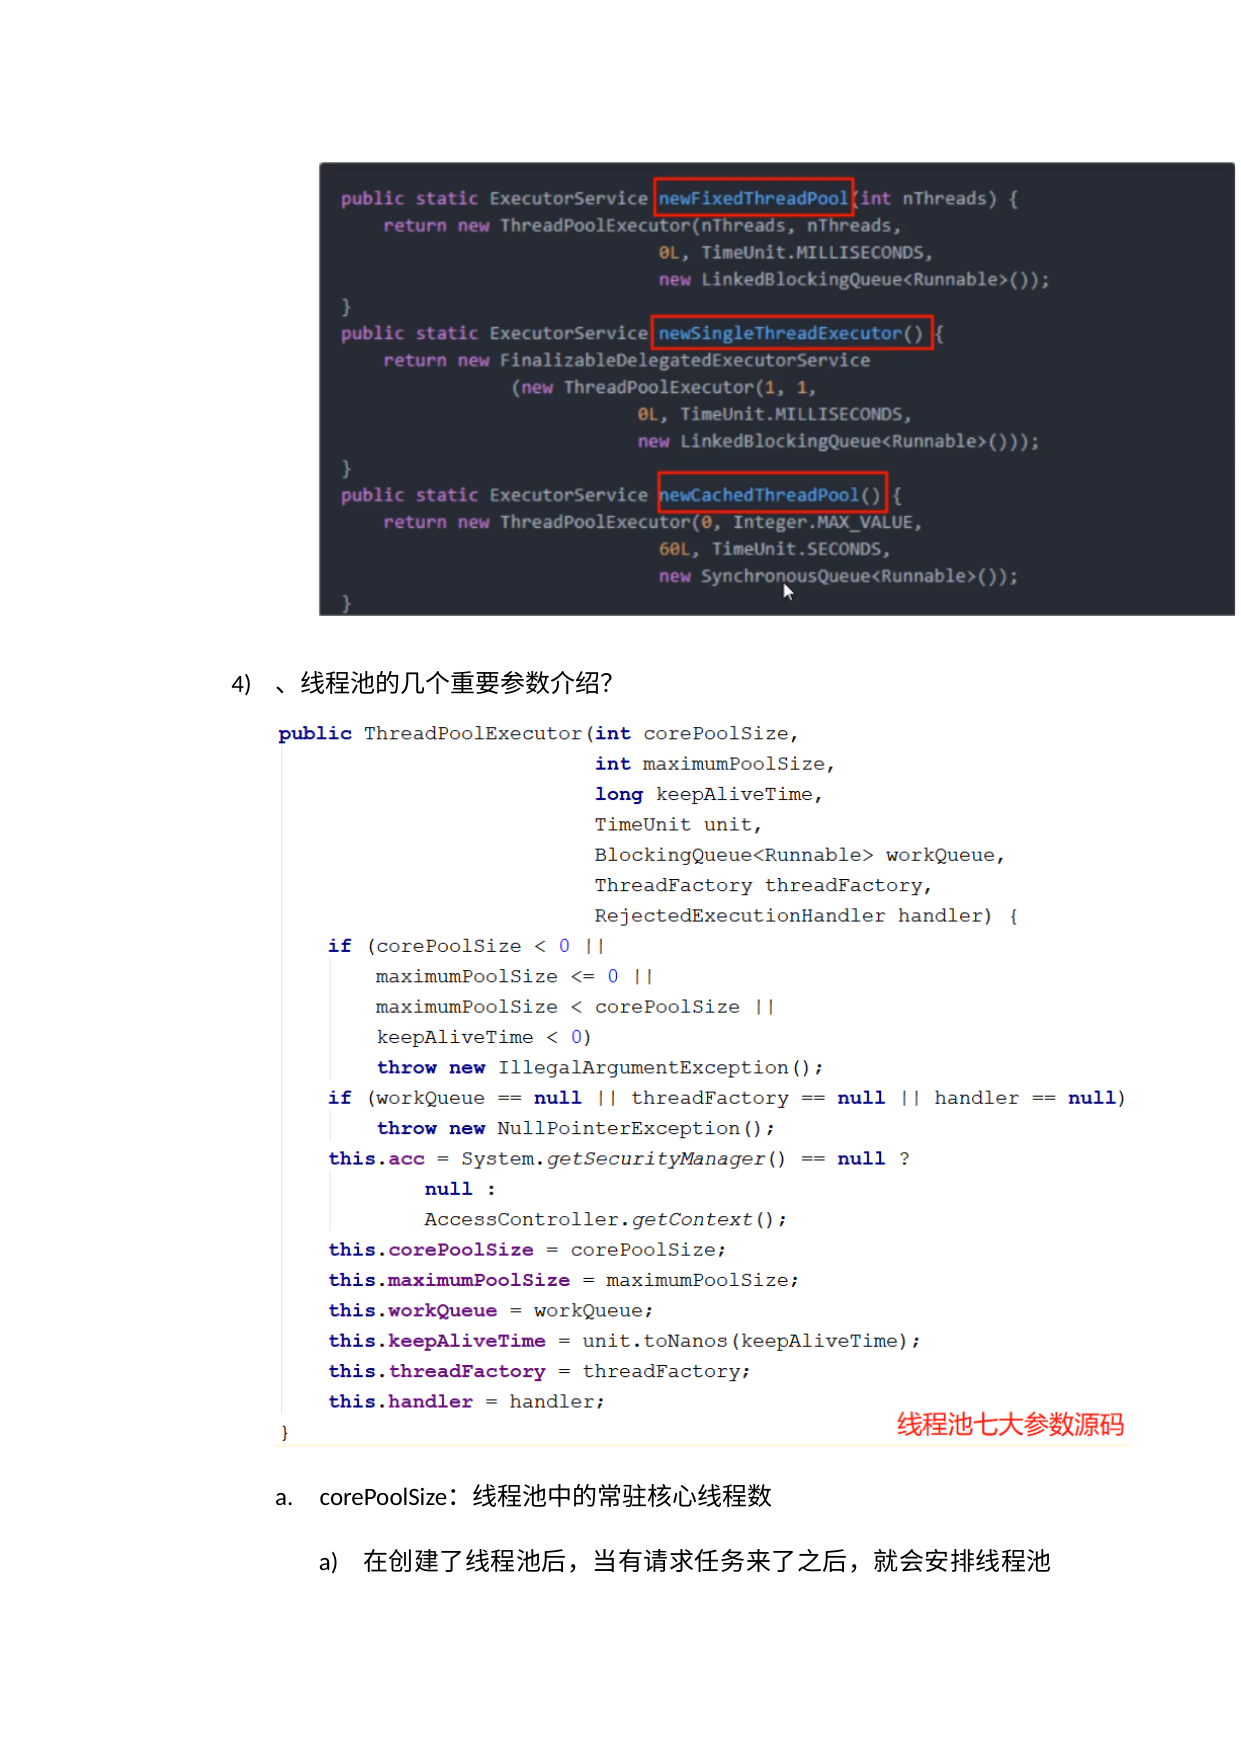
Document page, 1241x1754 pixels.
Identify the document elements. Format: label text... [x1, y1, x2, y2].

picture [275, 714, 1133, 1447]
list corePoolSize：线程池中的常驻核心线程数 [275, 1462, 1053, 1527]
list 、线程池的几个重要参数介绍？ [231, 649, 1053, 714]
picture [318, 162, 1235, 616]
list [319, 1527, 1053, 1592]
